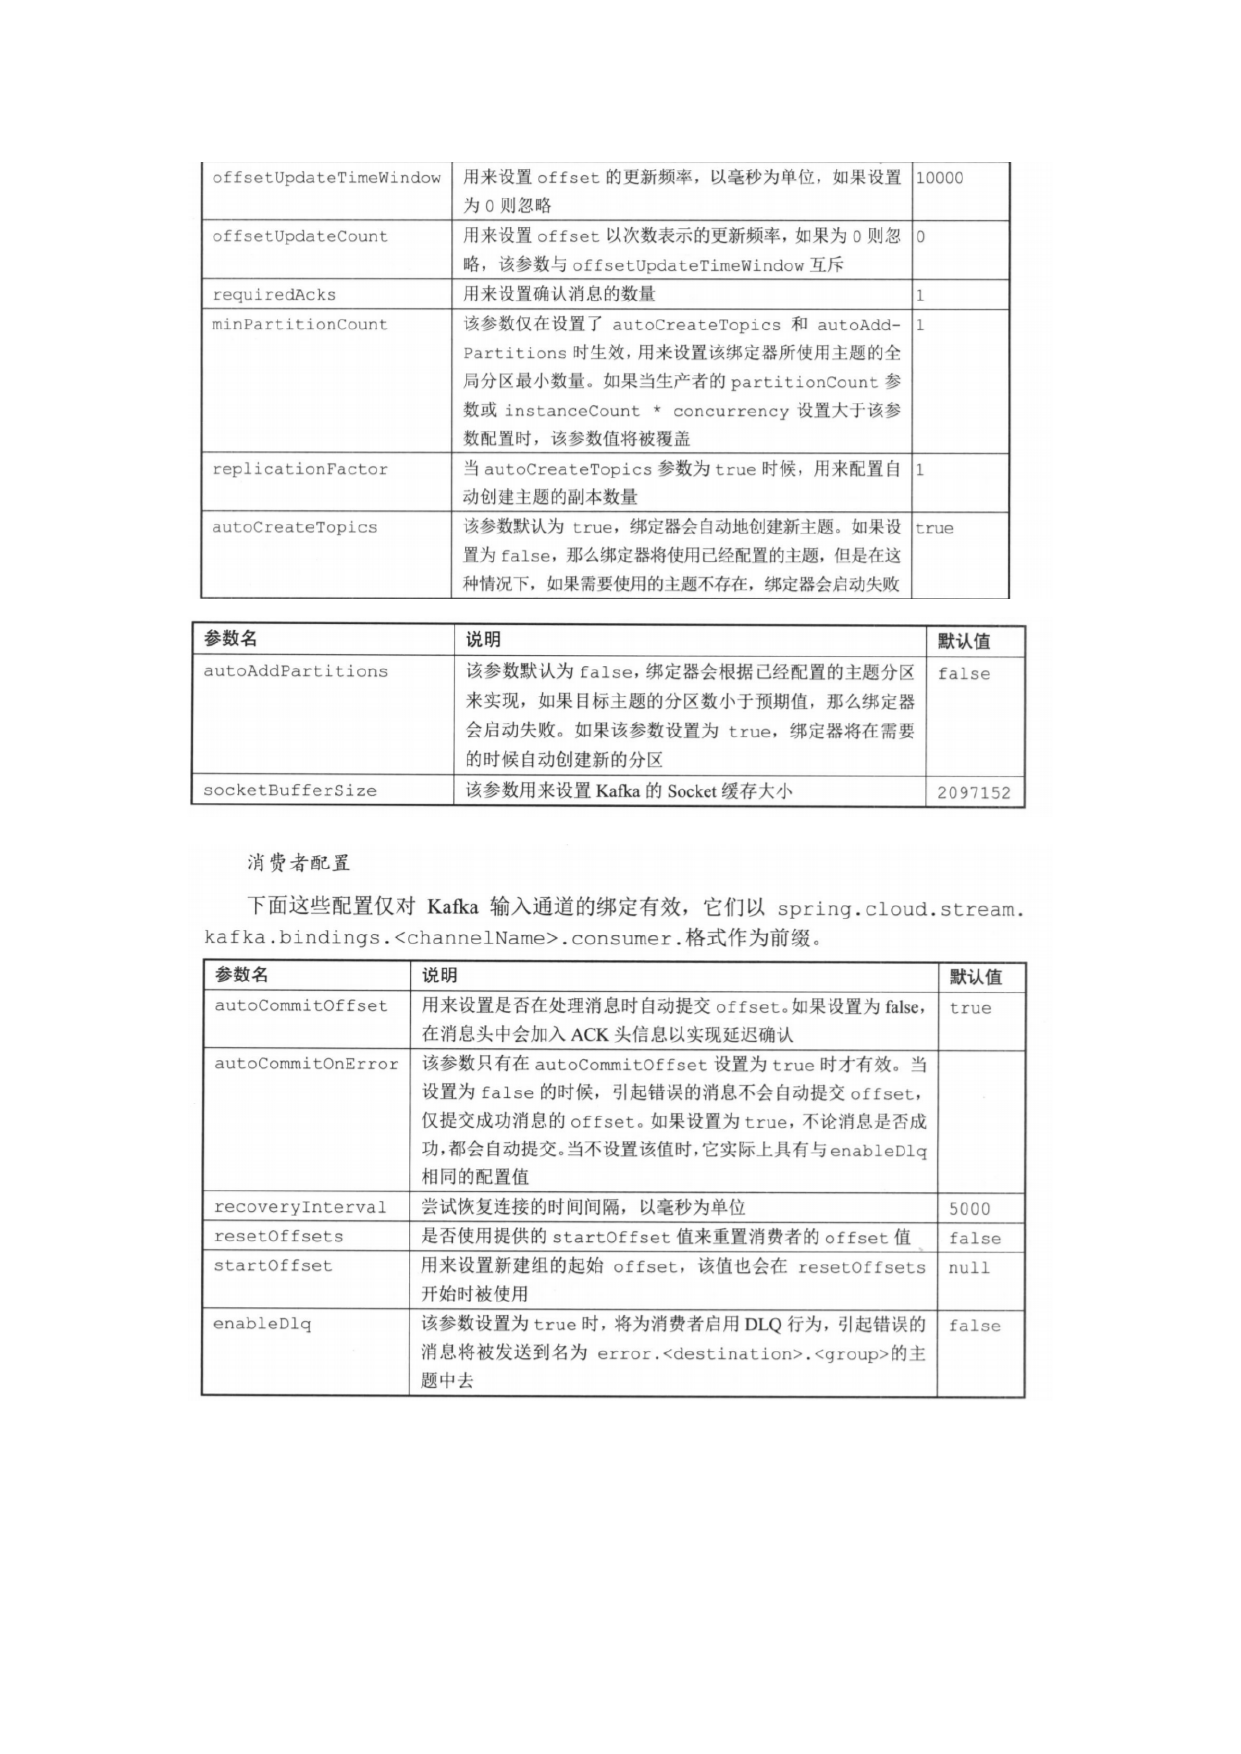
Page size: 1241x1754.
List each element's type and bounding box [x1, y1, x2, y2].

picture [187, 844, 1053, 1401]
picture [187, 617, 1053, 817]
picture [187, 162, 1053, 599]
